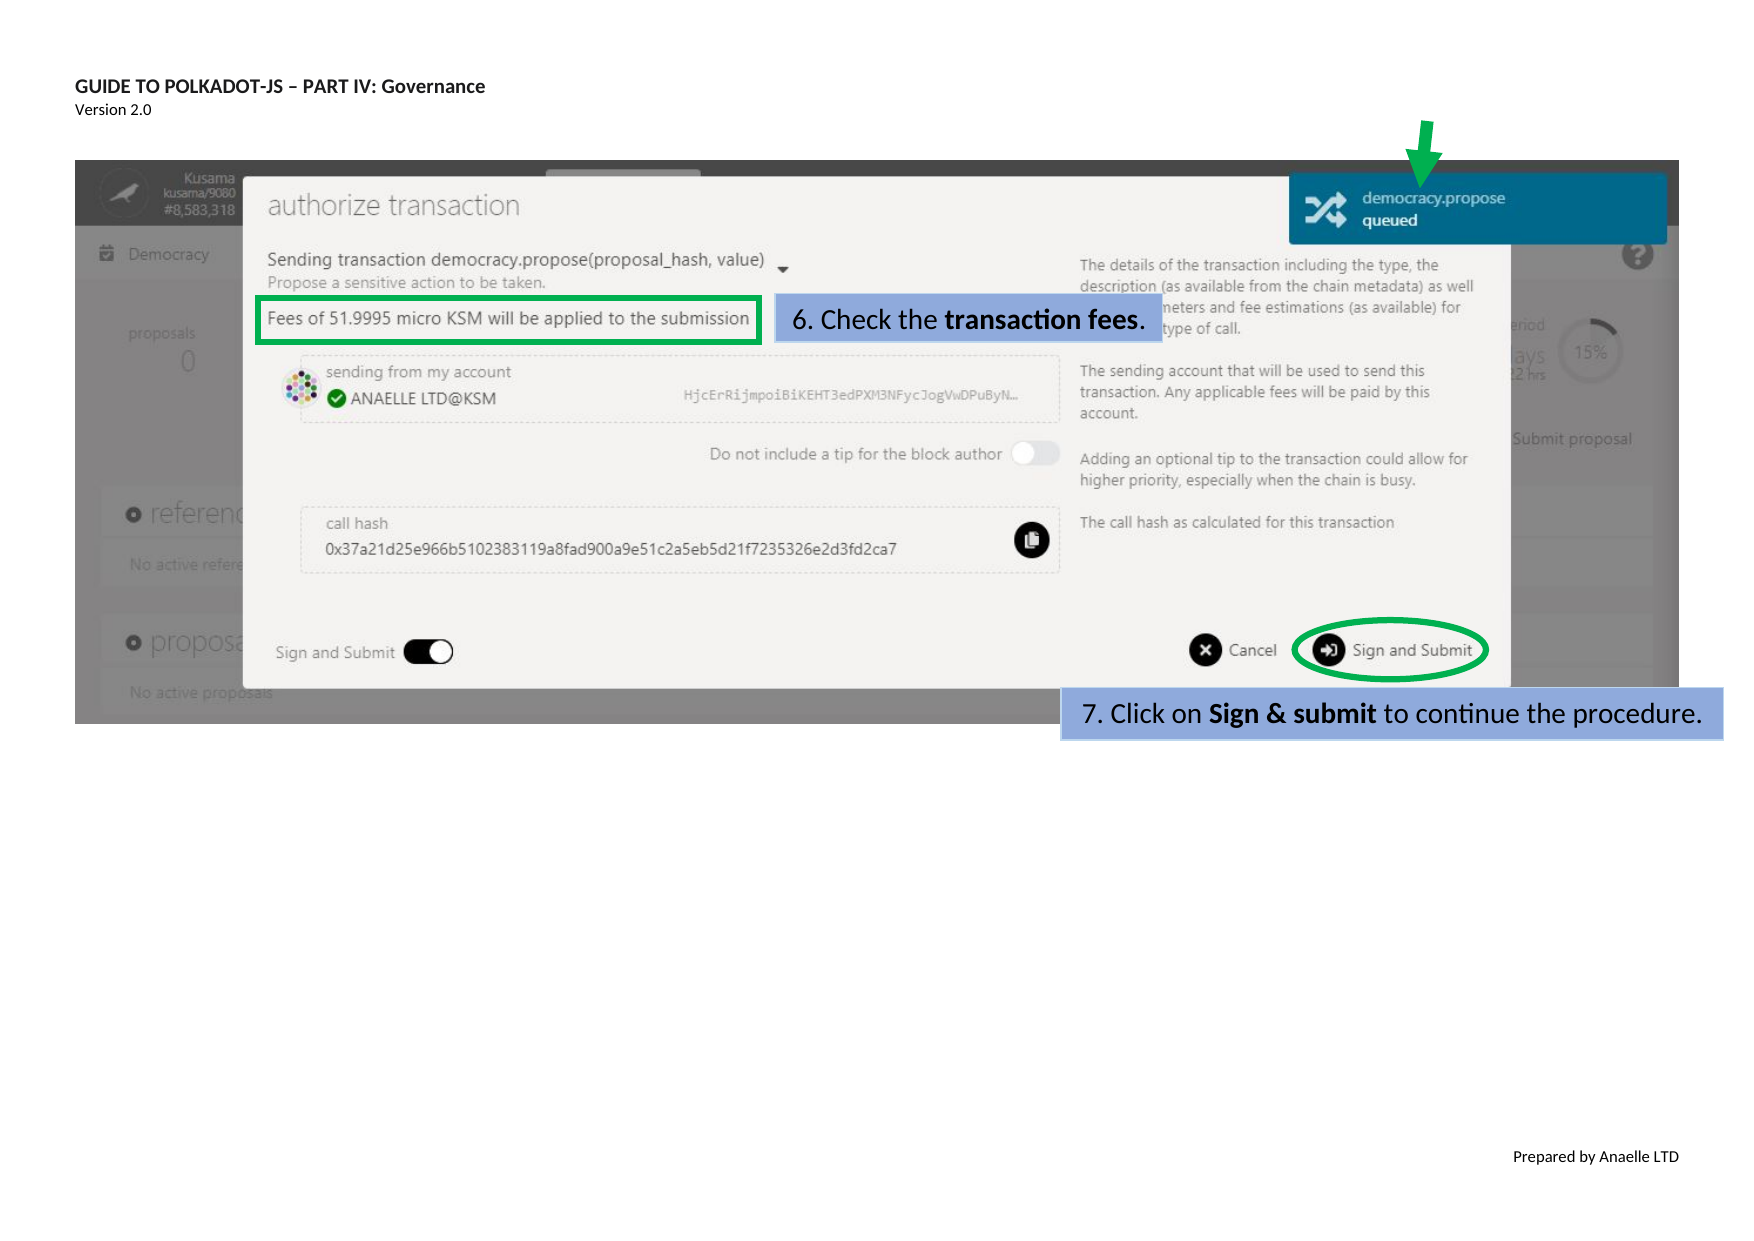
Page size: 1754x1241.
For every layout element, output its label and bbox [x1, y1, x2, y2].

picture [1364, 192, 1505, 206]
picture [75, 160, 1679, 724]
picture [1363, 215, 1418, 229]
picture [1305, 192, 1347, 228]
